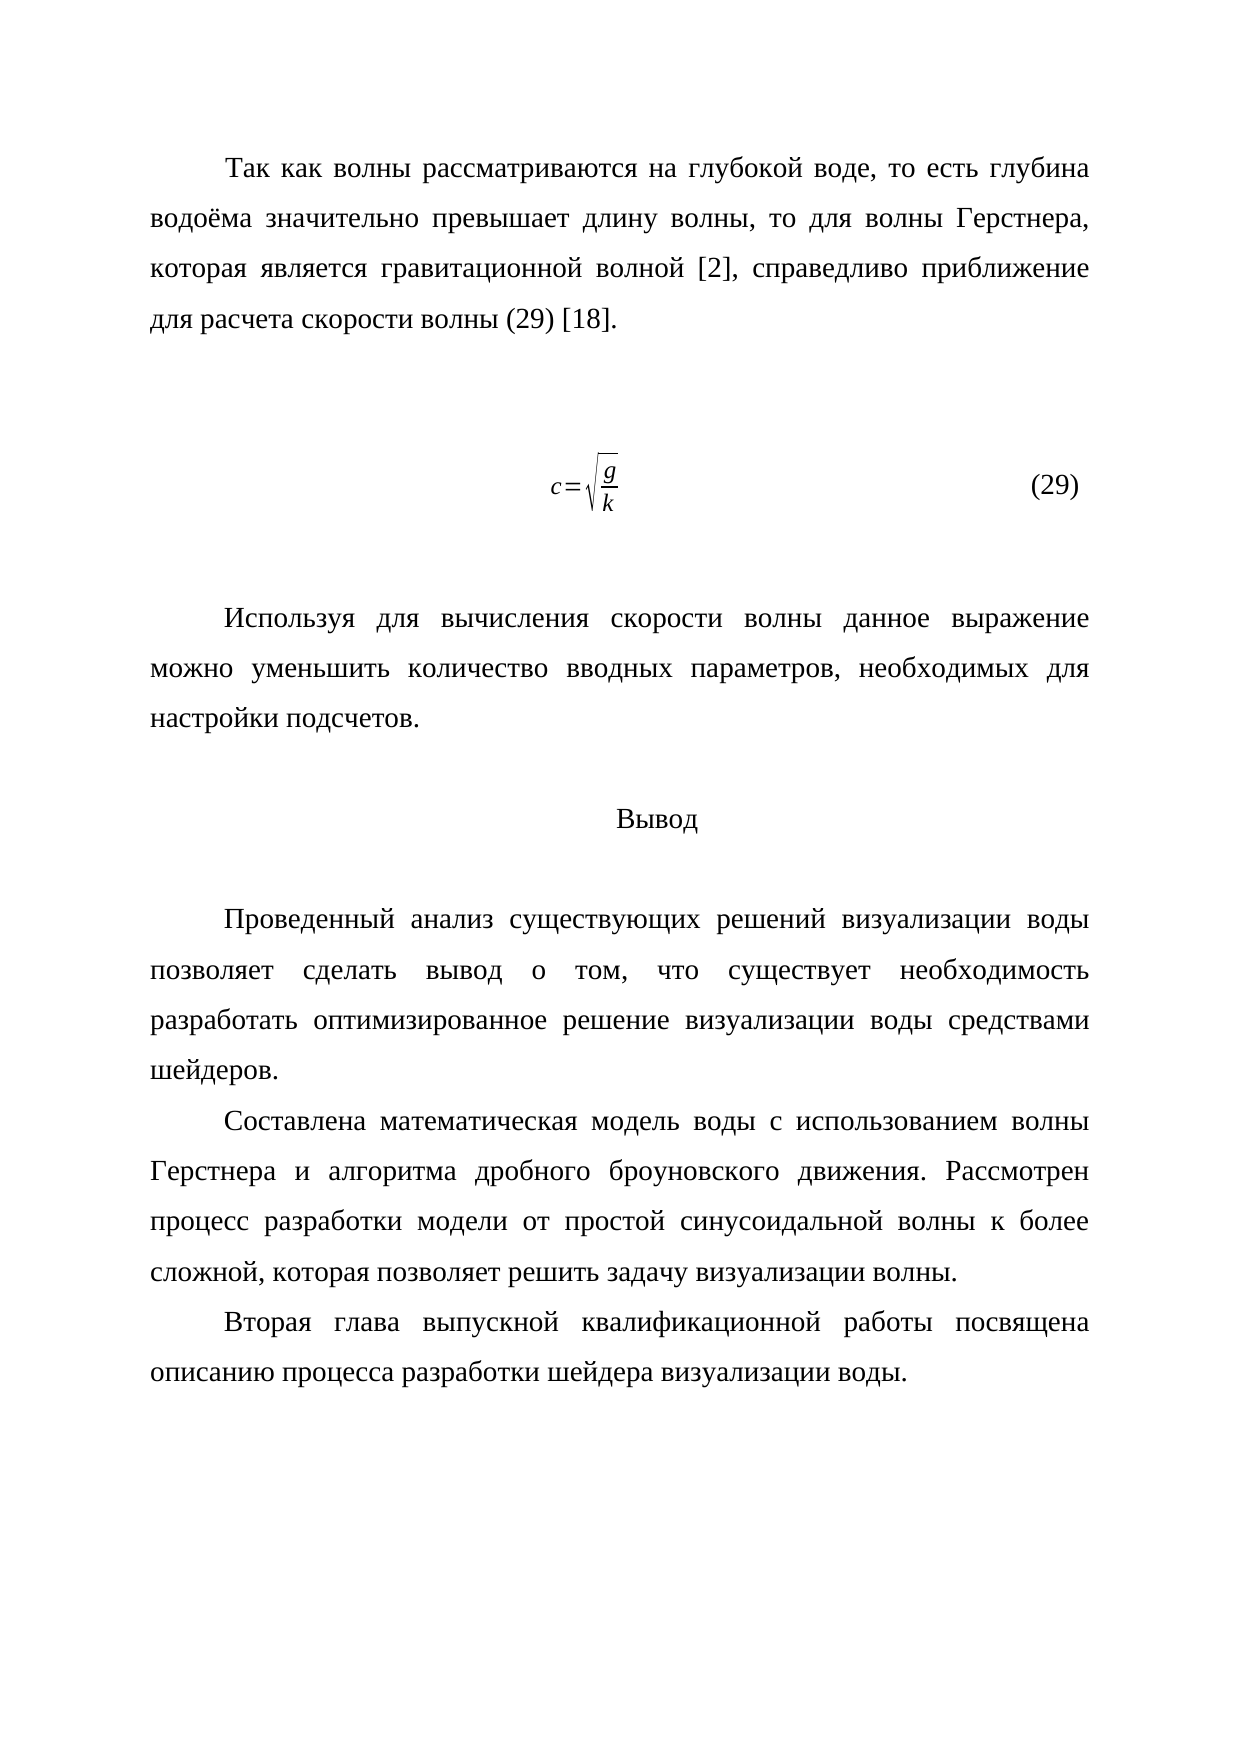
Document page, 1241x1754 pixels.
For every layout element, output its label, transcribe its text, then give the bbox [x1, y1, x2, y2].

text Используя для вычисления скорости волны данное выражение можно уменьшить количество вводных параметров, необходимых для настройки подсчетов. [150, 600, 1090, 734]
text Так как волны рассматриваются на глубокой воде, то есть глубина водоёма значительно превышает длину волны, то для волны Герстнера, которая является гравитационной волной [2], справедливо приближение для расчета скорости волны (29) [18]. [150, 150, 1090, 334]
subtitle Вывод [150, 801, 1090, 834]
text Вторая глава выпускной квалификационной работы посвящена описанию процесса разработки шейдера визуализации воды. [150, 1304, 1090, 1388]
table_header [150, 452, 946, 533]
text Составлена математическая модель воды с использованием волны Герстнера и алгоритма дробного броуновского движения. Рассмотрен процесс разработки модели от простой синусоидальной волны к более сложной, которая позволяет решить задачу визуализации волны. [150, 1103, 1090, 1287]
text Проведенный анализ существующих решений визуализации воды позволяет сделать вывод о том, что существует необходимость разработать оптимизированное решение визуализации воды средствами шейдеров. [150, 902, 1090, 1086]
table_header (29) [946, 452, 1091, 533]
